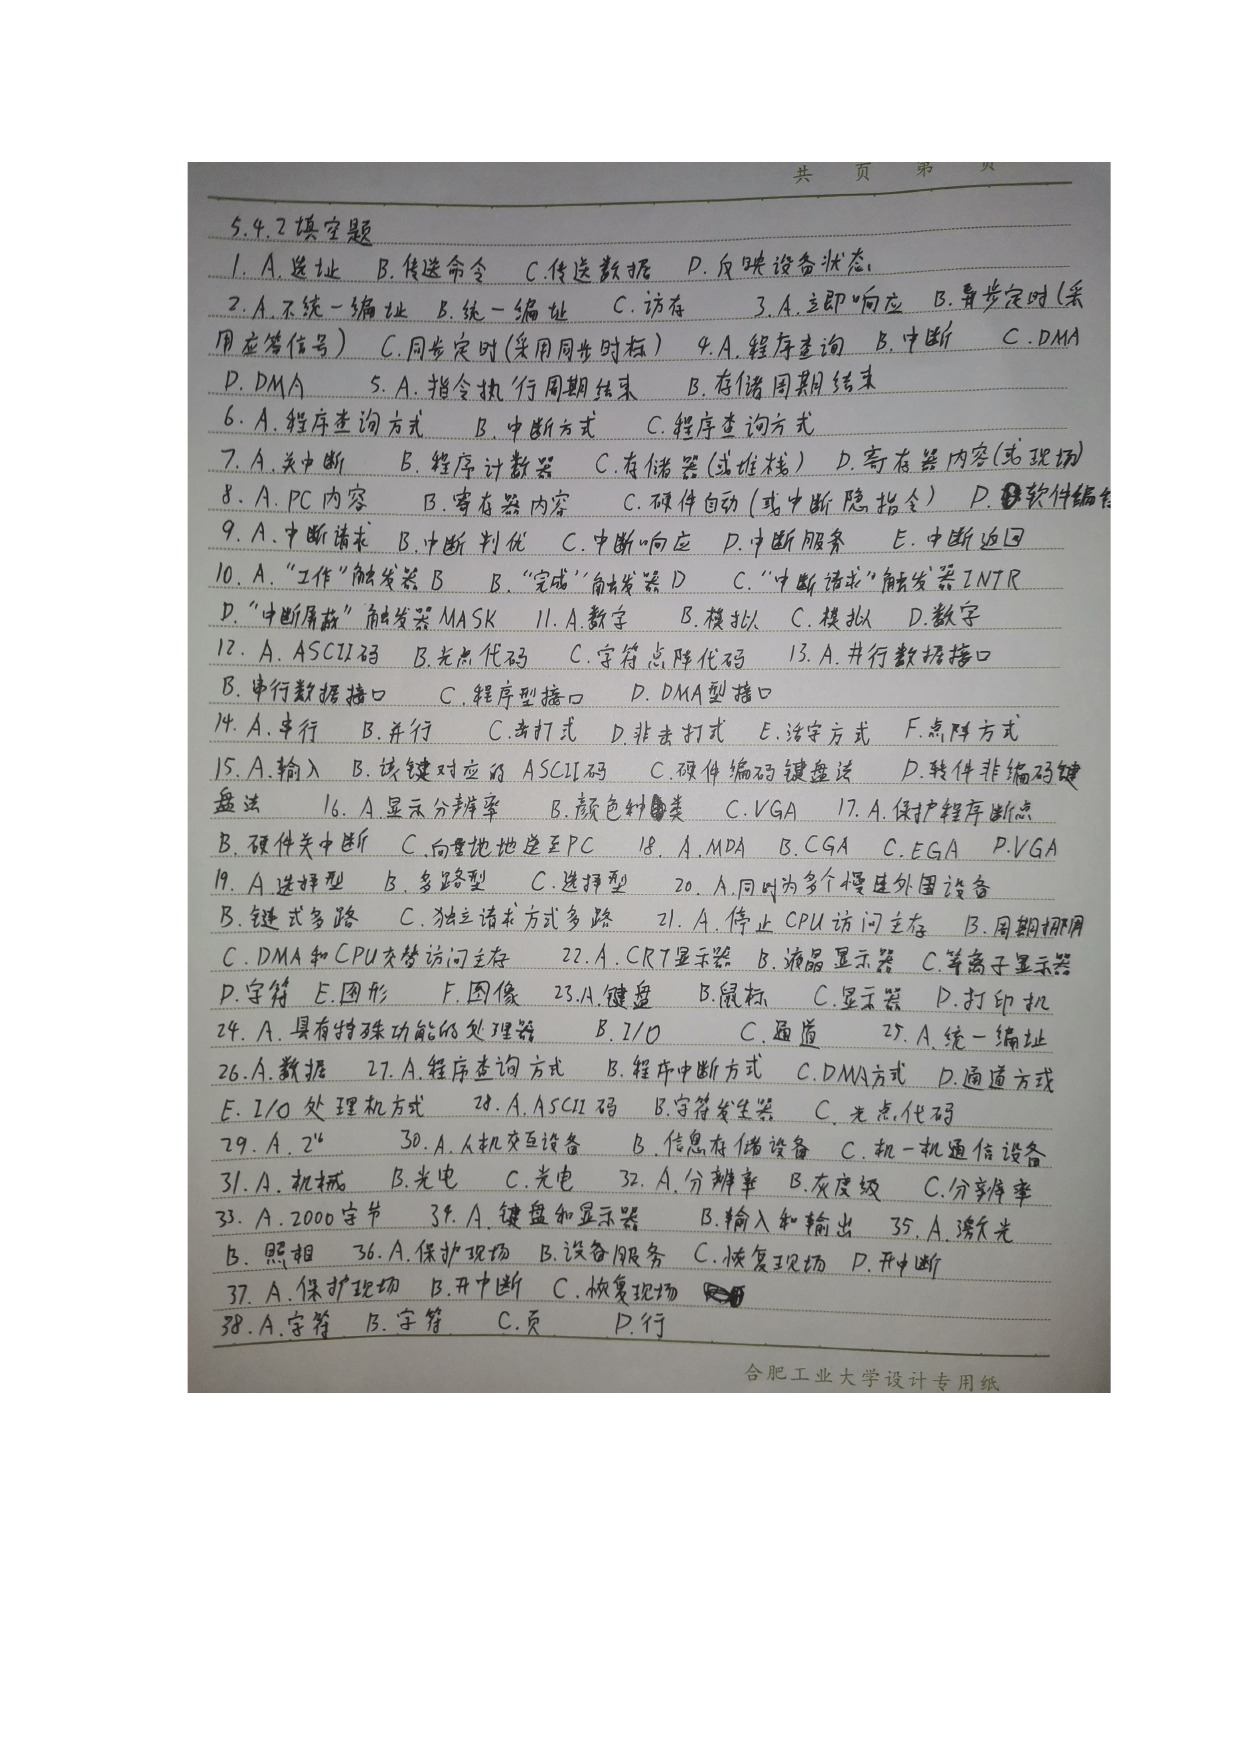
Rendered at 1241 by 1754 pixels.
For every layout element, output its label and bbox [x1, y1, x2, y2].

picture [187, 162, 1111, 1393]
